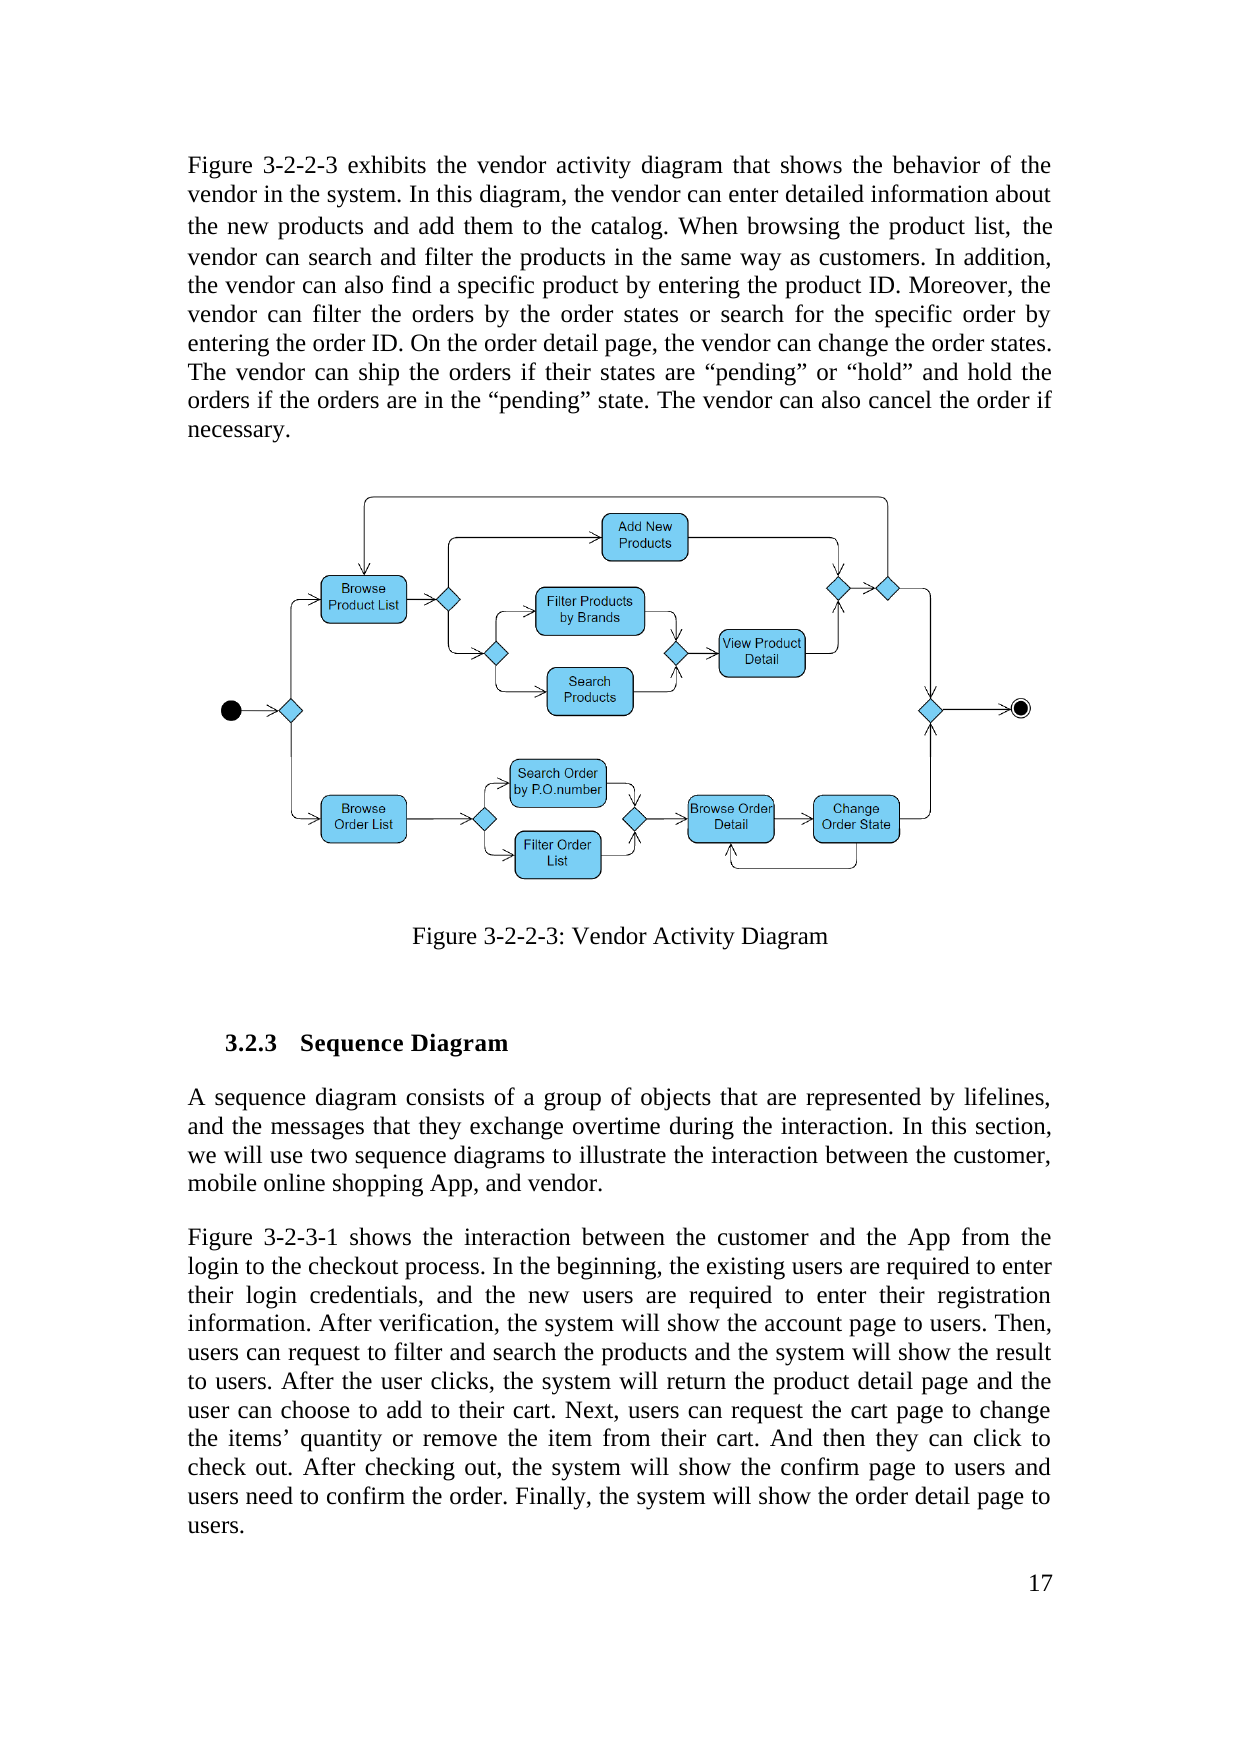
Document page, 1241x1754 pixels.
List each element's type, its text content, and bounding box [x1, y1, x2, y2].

text A sequence diagram consists of a group of objects that are represented by lifelines, and the messages that they exchange overtime during the interaction. In this section, we will use two sequence diagrams to illustrate the interaction between the customer, mobile online shopping App, and vendor. [187, 1082, 1053, 1197]
text Figure 3-2-3-1 shows the interaction between the customer and the App from the login to the checkout process. In the beginning, the existing users are required to enter their login credentials, and the new users are required to enter their registration information. After verification, the system will show the account page to users. Then, users can request to filter and search the products and the system will show the result to users. After the user clicks, the system will return the product detail page and the user can choose to add to their cart. Next, users can request the cart page to change the items’ quantity or remove the item from their cart. And then they can click to check out. After checking out, the system will show the confirm page to users and users need to confirm the order. Finally, the system will show the order detail page to users. [187, 1222, 1053, 1538]
picture [187, 467, 1053, 896]
text Figure 3-2-2-3 exhibits the vendor activity diagram that shows the behavior of the vendor in the system. In this diagram, the vendor can enter detailed information about the new products and add them to the catalog. When browsing the product list, the vendor can search and filter the products in the same way as customers. In addition, the vendor can also find a specific product by entering the product ID. Moreover, the vendor can filter the orders by the order states or search for the specific order by entering the order ID. On the order detail page, the vendor can change the order states. The vendor can ship the orders if their states are “pending” or “hold” and hold the orders if the orders are in the “pending” state. The vendor can also cancel the order if necessary. [187, 150, 1053, 443]
subtitle Sequence Diagram [225, 1028, 1053, 1057]
text Figure 3-2-2-3: Vendor Activity Diagram [187, 921, 1053, 950]
